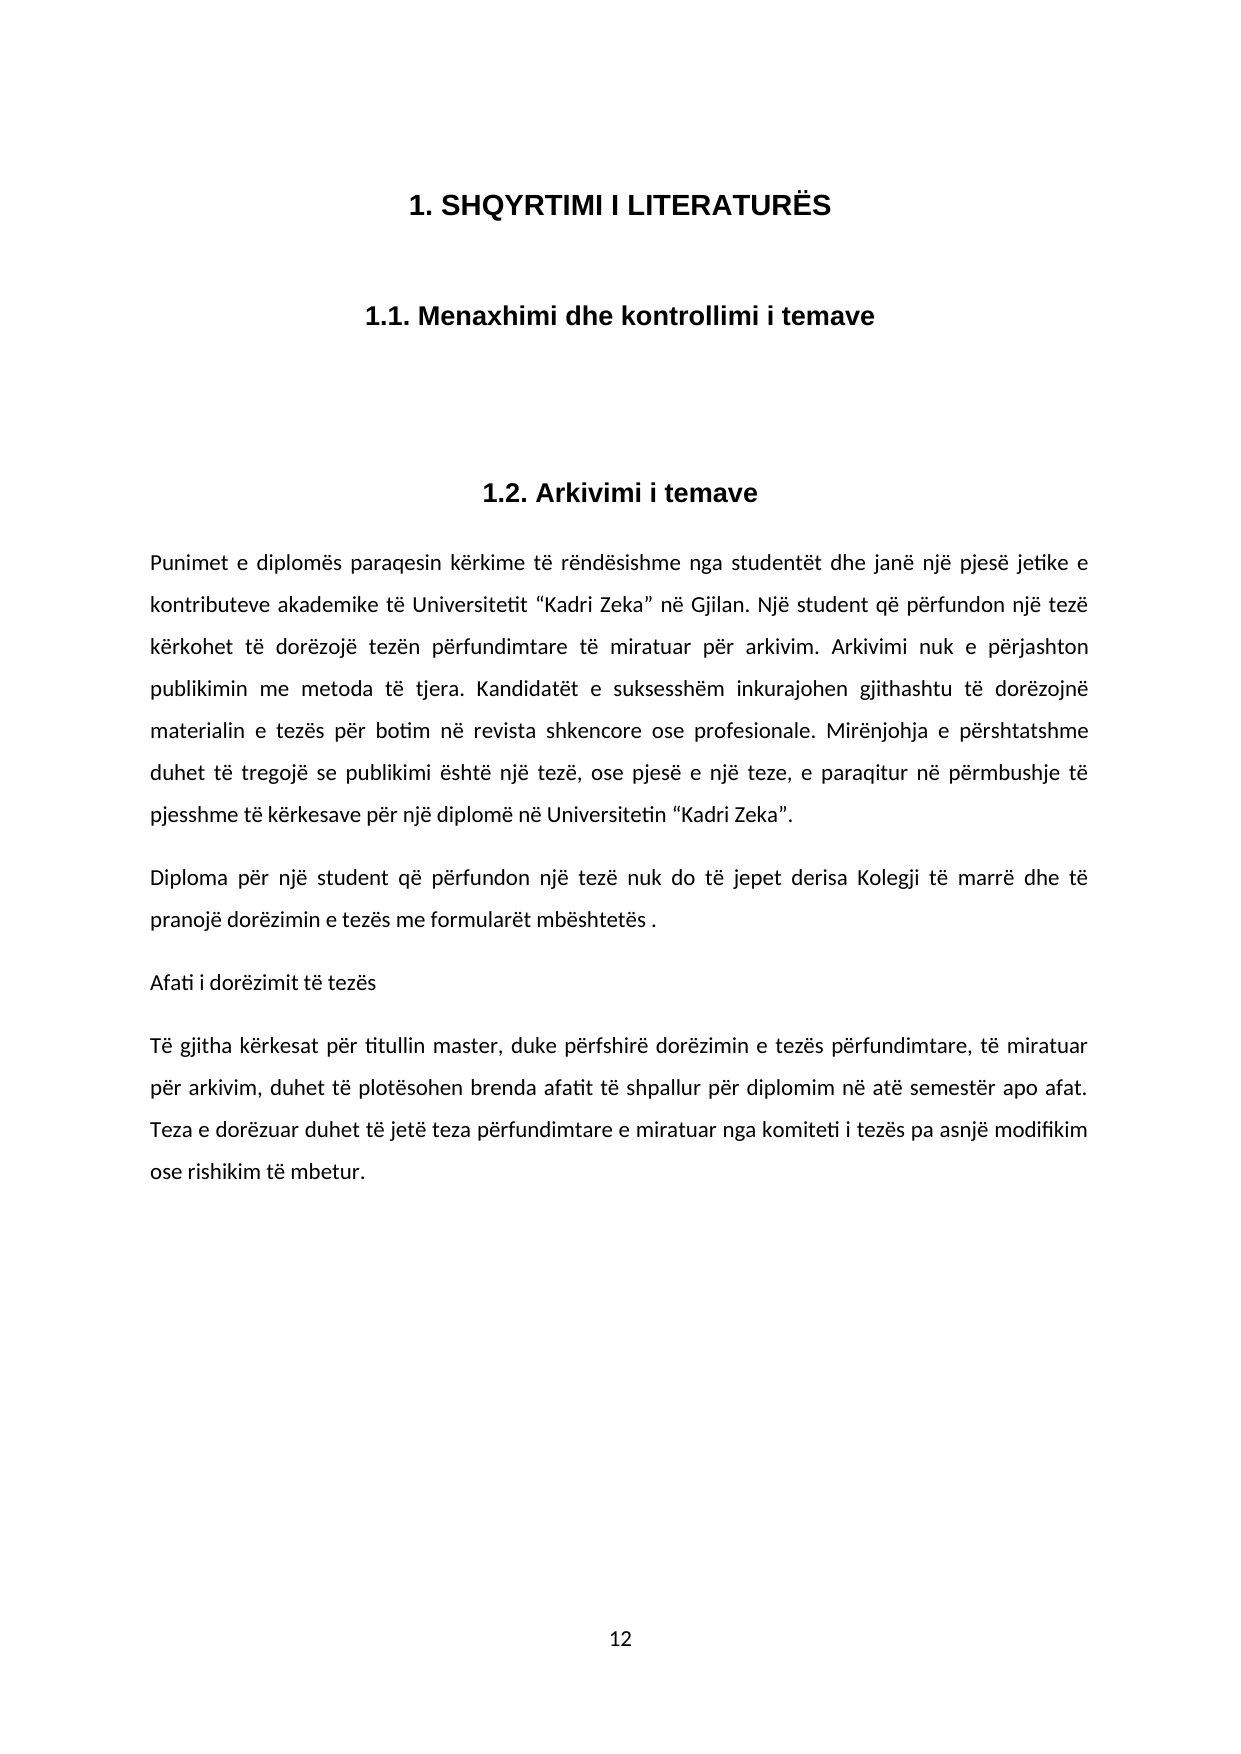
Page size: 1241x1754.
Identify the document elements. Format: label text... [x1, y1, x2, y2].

subtitle 1.1. Menaxhimi dhe kontrollimi i temave [150, 300, 1090, 332]
subtitle 1.2. Arkivimi i temave [150, 477, 1090, 508]
text Punimet e diplomës paraqesin kërkime të rëndësishme nga studentët dhe janë një pjesë jetike e kontributeve akademike të Universitetit “Kadri Zeka” në Gjilan. Një student që përfundon një tezë kërkohet të dorëzojë tezën përfundimtare të miratuar për arkivim. Arkivimi nuk e përjashton publikimin me metoda të tjera. Kandidatët e suksesshëm inkurajohen gjithashtu të dorëzojnë materialin e tezës për botim në revista shkencore ose profesionale. Mirënjohja e përshtatshme duhet të tregojë se publikimi është një tezë, ose pjesë e një teze, e paraqitur në përmbushje të pjesshme të kërkesave për një diplomë në Universitetin “Kadri Zeka”. [150, 548, 1090, 828]
text Të gjitha kërkesat për titullin master, duke përfshirë dorëzimin e tezës përfundimtare, të miratuar për arkivim, duhet të plotësohen brenda afatit të shpallur për diplomim në atë semestër apo afat. Teza e dorëzuar duhet të jetë teza përfundimtare e miratuar nga komiteti i tezës pa asnjë modifikim ose rishikim të mbetur. [150, 1031, 1090, 1185]
text Diploma për një student që përfundon një tezë nuk do të jepet derisa Kolegji të marrë dhe të pranojë dorëzimin e tezës me formularët mbështetës . [150, 863, 1090, 933]
subtitle 1. SHQYRTIMI I LITERATURËS [150, 187, 1090, 221]
text Afati i dorëzimit të tezës [150, 968, 1090, 996]
